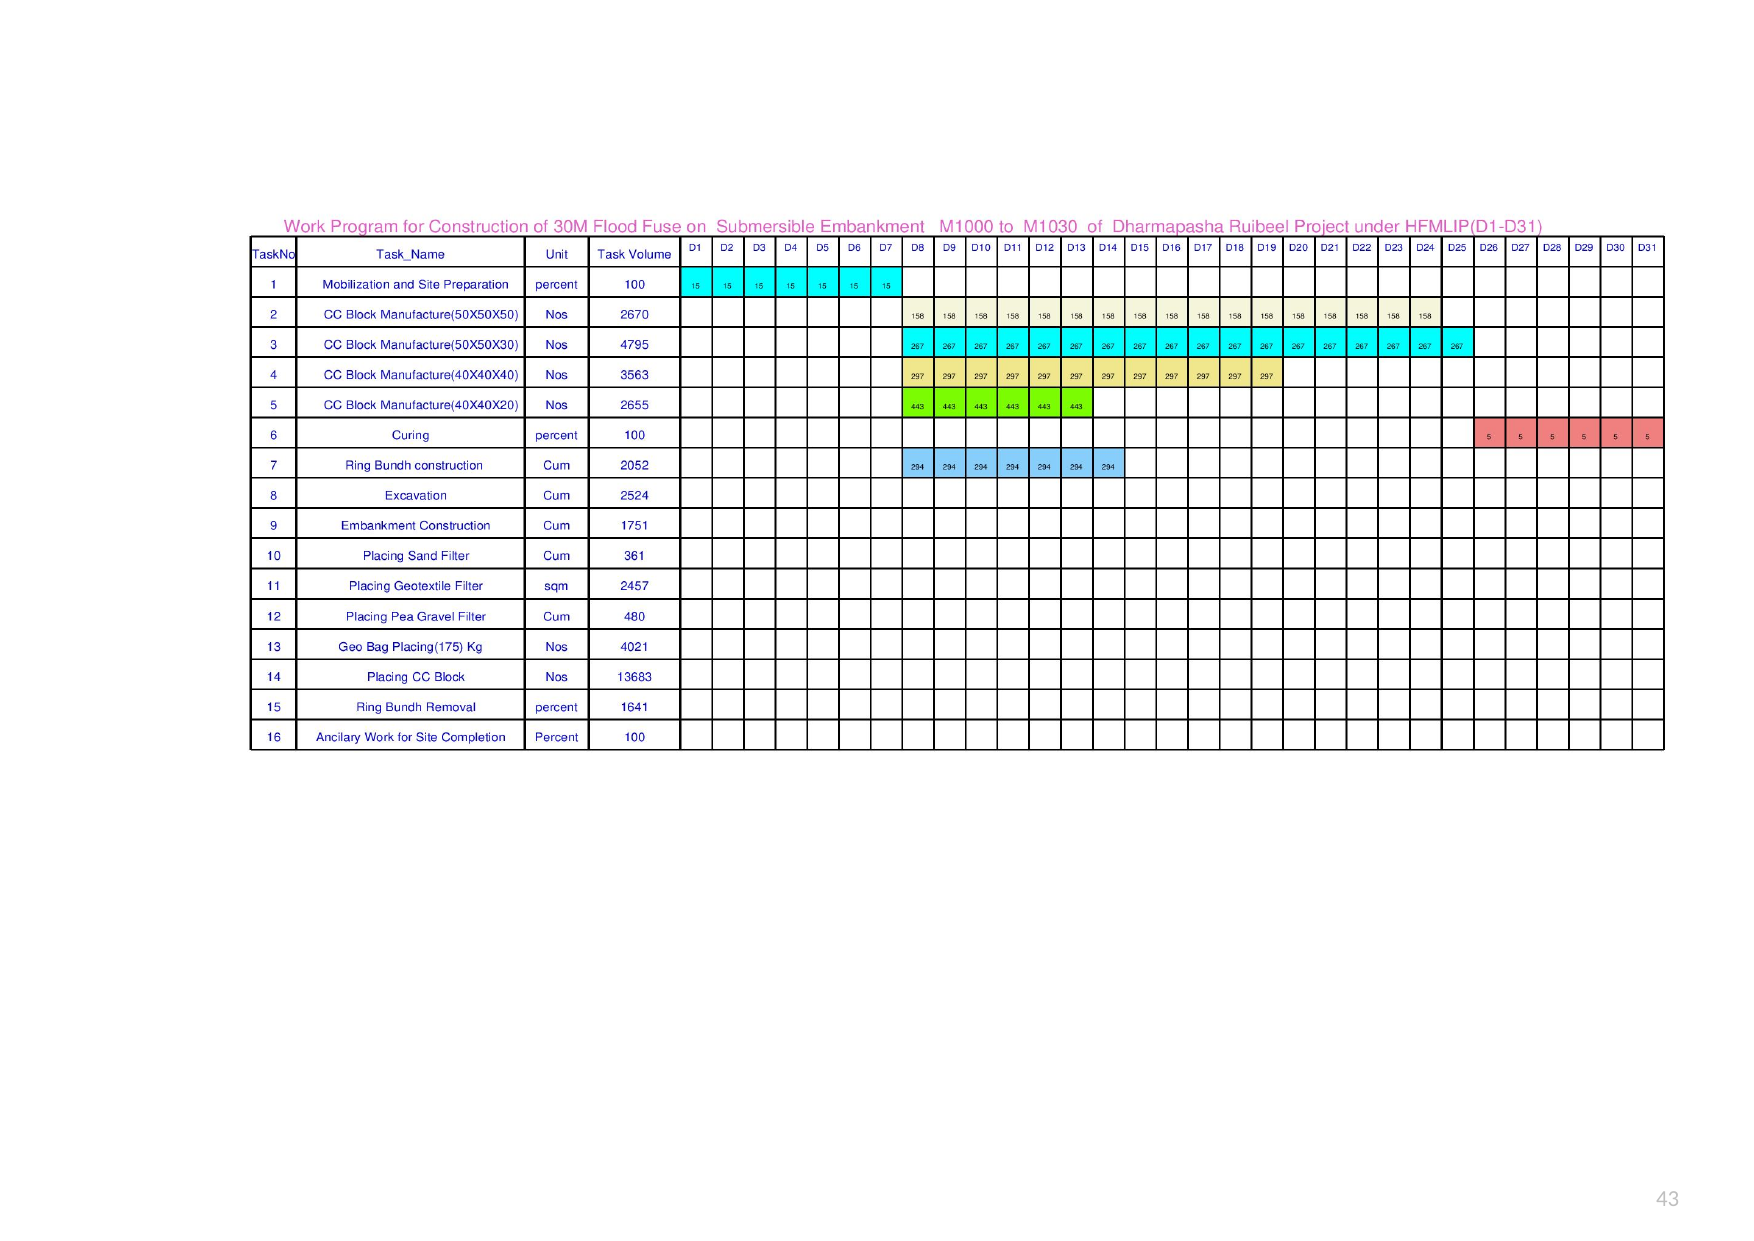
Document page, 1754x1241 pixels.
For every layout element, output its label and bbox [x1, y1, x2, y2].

picture [159, 150, 1670, 1166]
